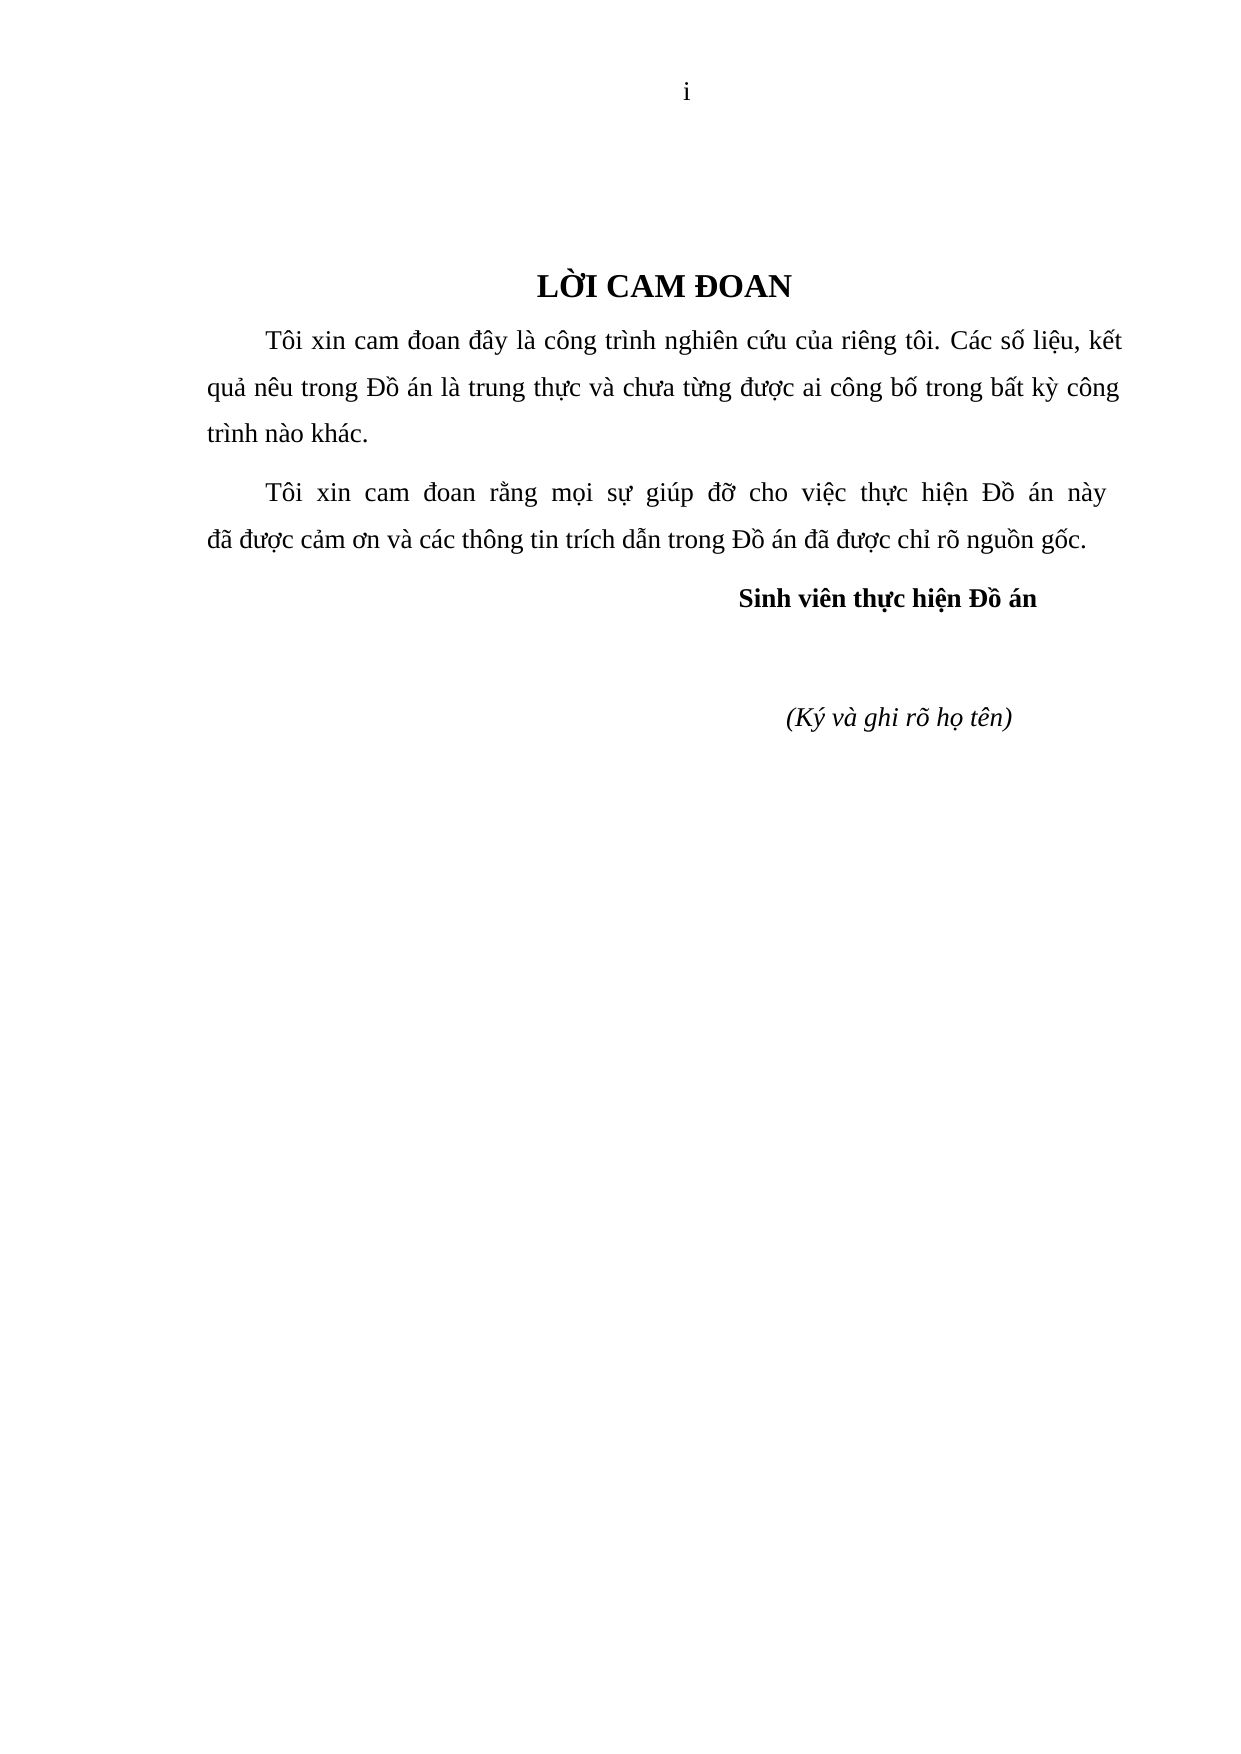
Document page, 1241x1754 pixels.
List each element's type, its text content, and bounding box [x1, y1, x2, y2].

text Tôi xin cam đoan đây là công trình nghiên cứu của riêng tôi. Các số liệu, kết quả nêu trong Đồ án là trung thực và chưa từng được ai công bố trong bất kỳ công trình nào khác. [207, 324, 1122, 448]
text LỜI CAM ĐOAN [207, 266, 1122, 304]
text Tôi xin cam đoan rằng mọi sự giúp đỡ cho việc thực hiện Đồ án này đã được cảm ơn và các thông tin trích dẫn trong Đồ án đã được chỉ rõ nguồn gốc. [207, 476, 1122, 554]
text (Ký và ghi rõ họ tên) [207, 701, 1122, 732]
text Sinh viên thực hiện Đồ án [207, 582, 1122, 613]
